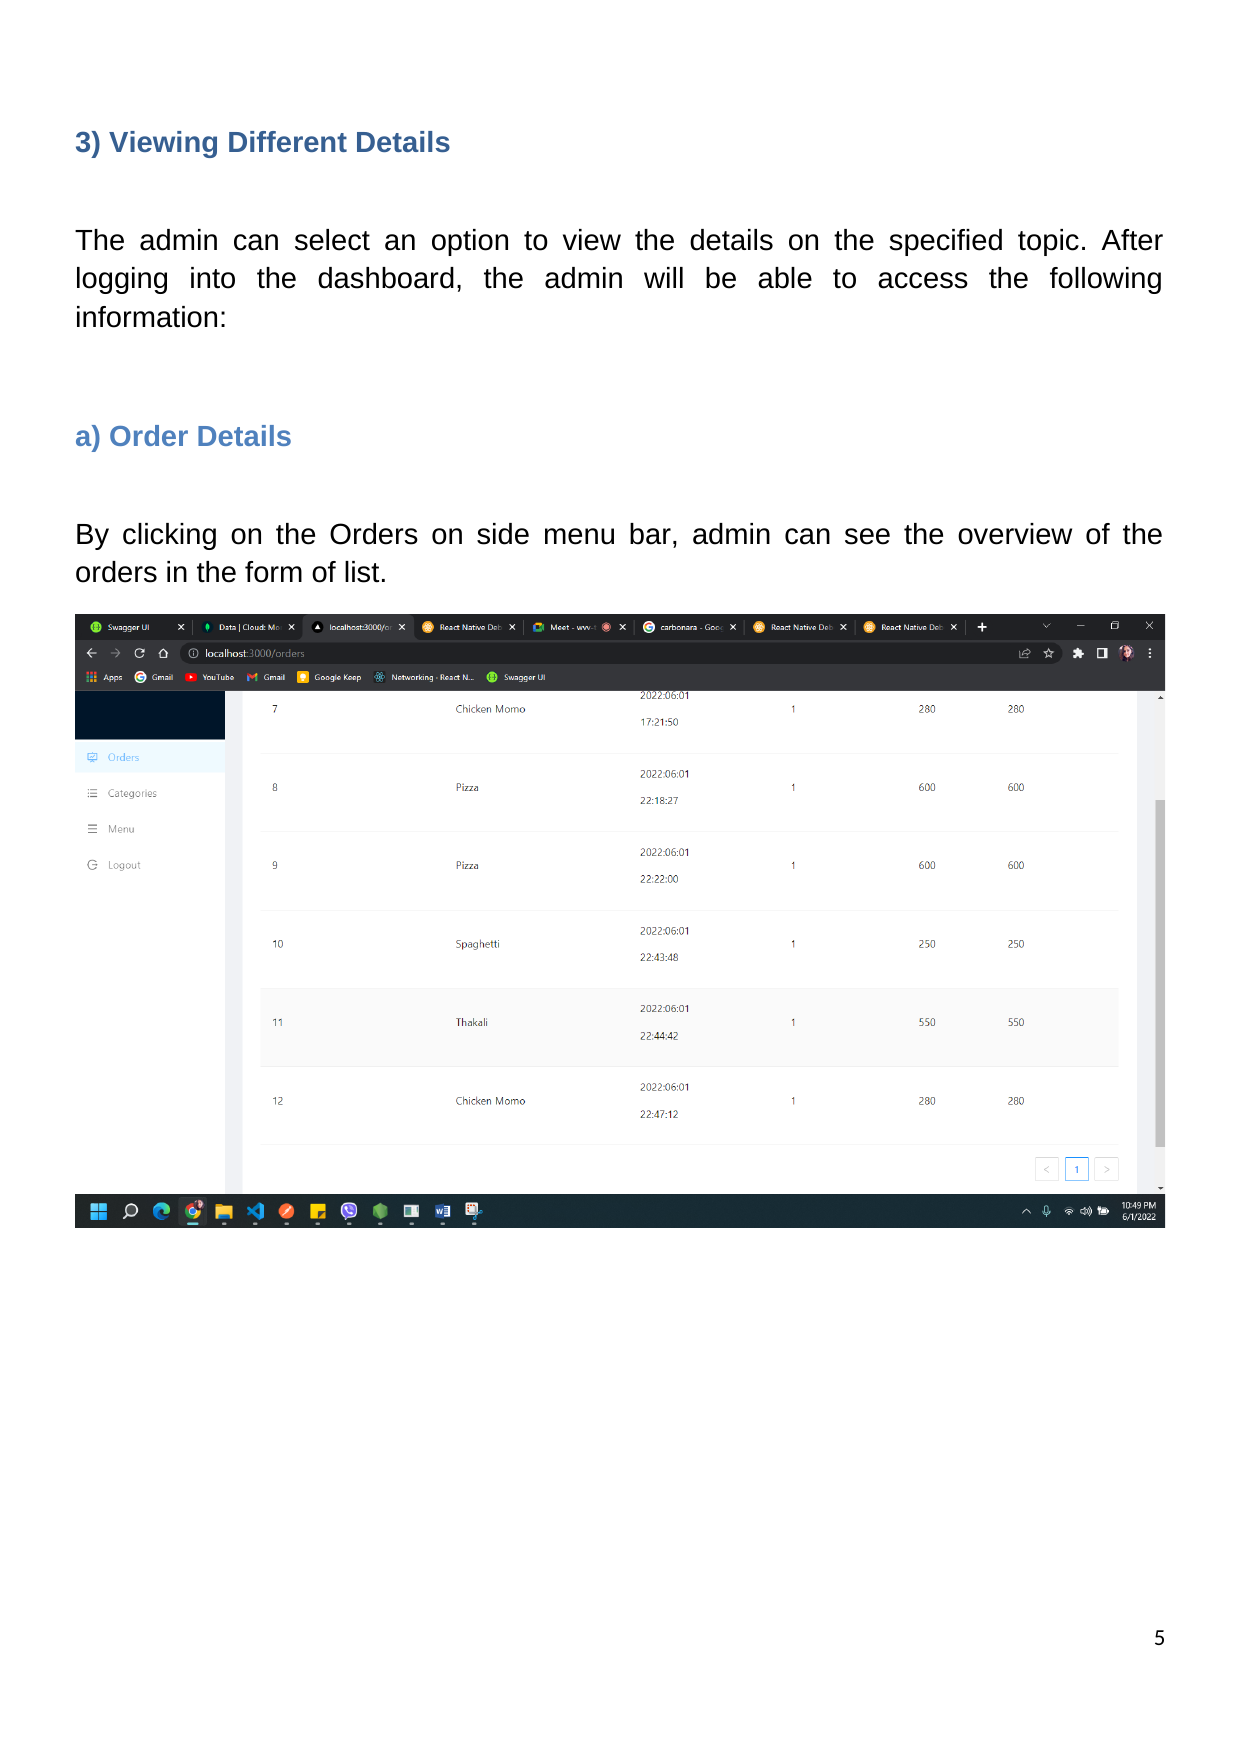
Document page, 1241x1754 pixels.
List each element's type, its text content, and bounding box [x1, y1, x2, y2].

text The admin can select an option to view the details on the specified topic. After logging into the dashboard, the admin will be able to access the following information: [75, 223, 1165, 333]
subtitle a) Order Details [75, 419, 1165, 452]
subtitle 3) Viewing Different Details [75, 125, 1165, 158]
picture [75, 614, 1166, 1228]
text By clicking on the Orders on side menu bar, admin can see the overview of the orders in the form of list. [75, 517, 1165, 589]
